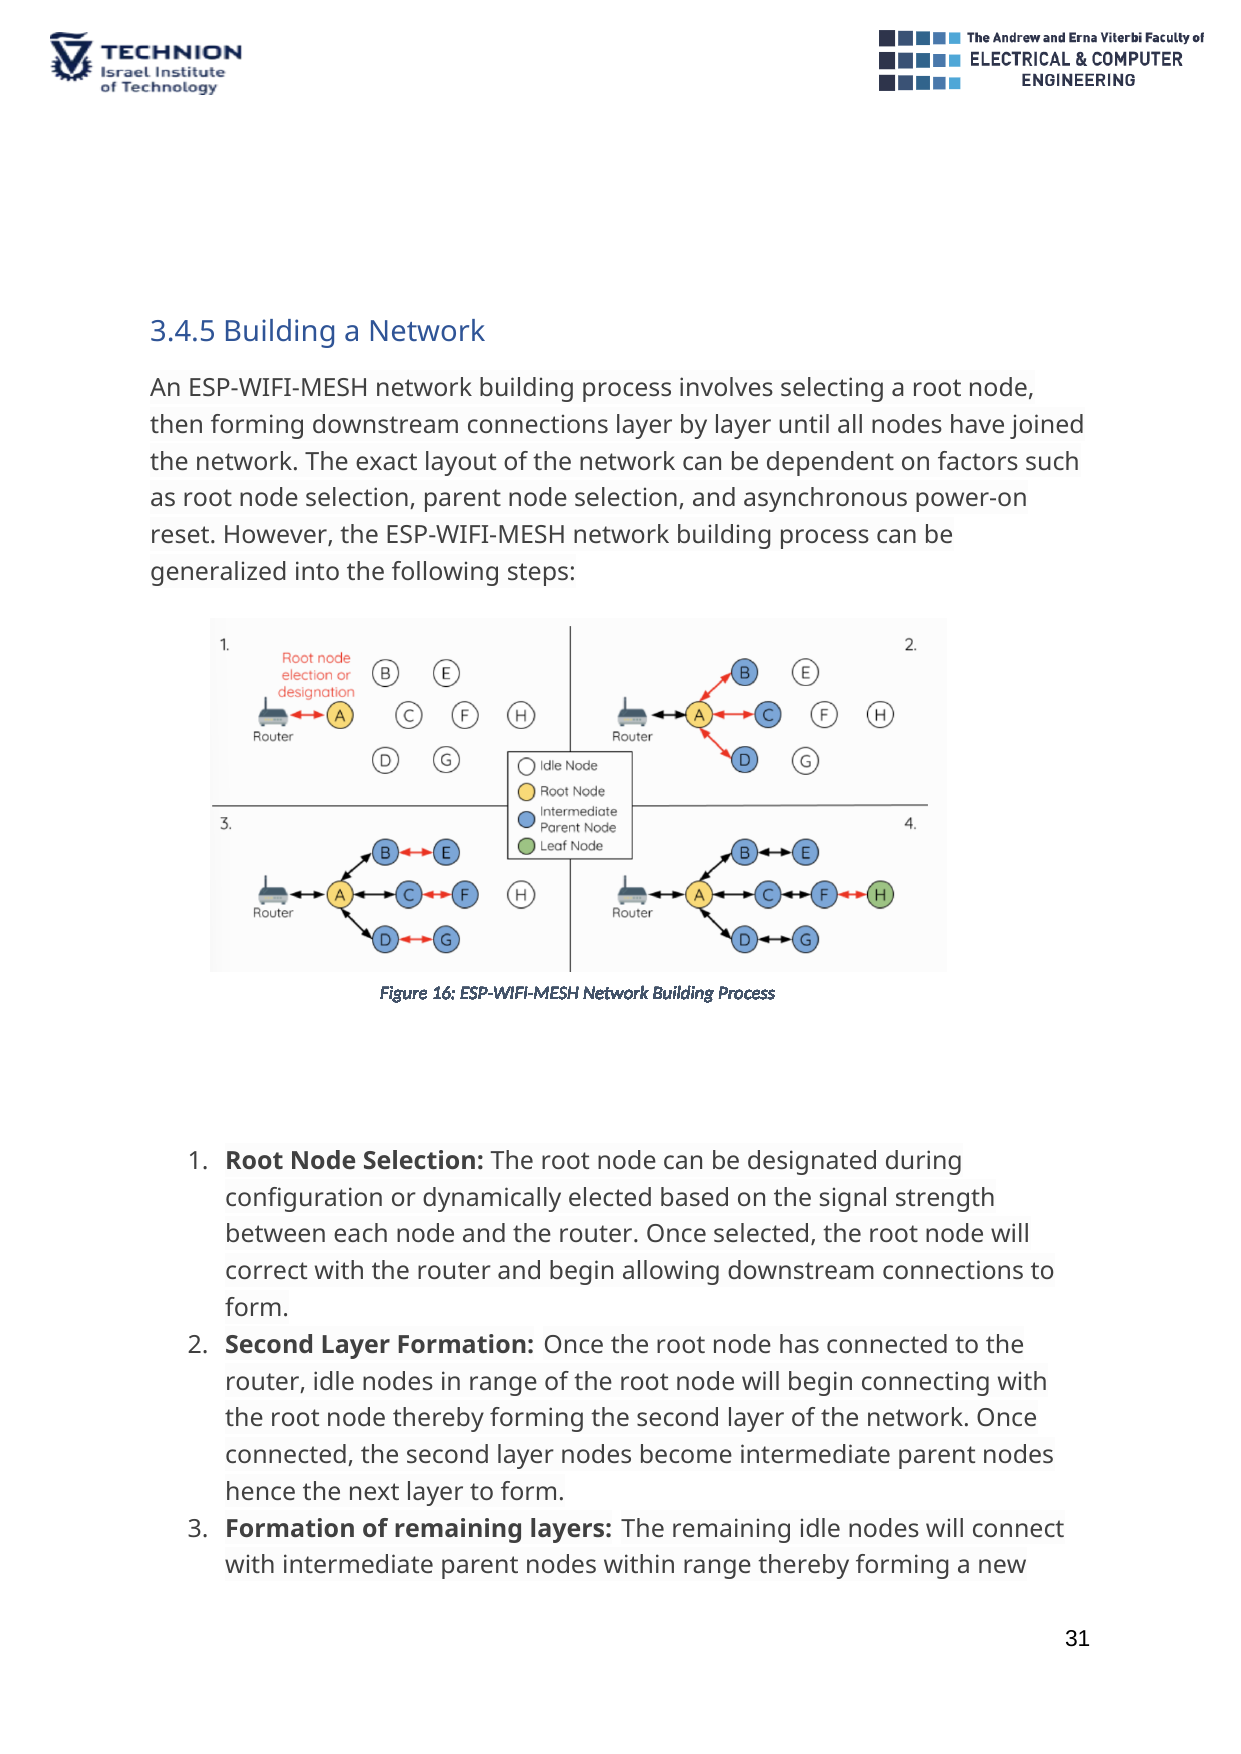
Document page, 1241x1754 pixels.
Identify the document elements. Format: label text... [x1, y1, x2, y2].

list Second Layer Formation: Once the root node has connected to the router, idle nodes in range of the root node will begin connecting with the root node thereby forming the second layer of the network. Once connected, the second layer nodes become intermediate parent nodes hence the next layer to form. [187, 1326, 1090, 1507]
picture [866, 17, 1222, 101]
picture [27, 13, 268, 113]
text 3.4.5 Building a Network [150, 310, 1090, 350]
picture [210, 618, 947, 972]
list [187, 1510, 1090, 1581]
list Root Node Selection: The root node can be designated during configuration or dynamically elected based on the signal strength between each node and the router. Once selected, the root node will correct with the router and begin allowing downstream connections to form. [187, 1142, 1090, 1324]
text An ESP-WIFI-MESH network building process involves selecting a root node, then forming downstream connections layer by layer until all nodes have joined the network. The exact layout of the network can be dependent on factors such as root node selection, parent node selection, and asynchronous power-on reset. However, the ESP-WIFI-MESH network building process can be generalized into the following steps: [150, 370, 1090, 588]
